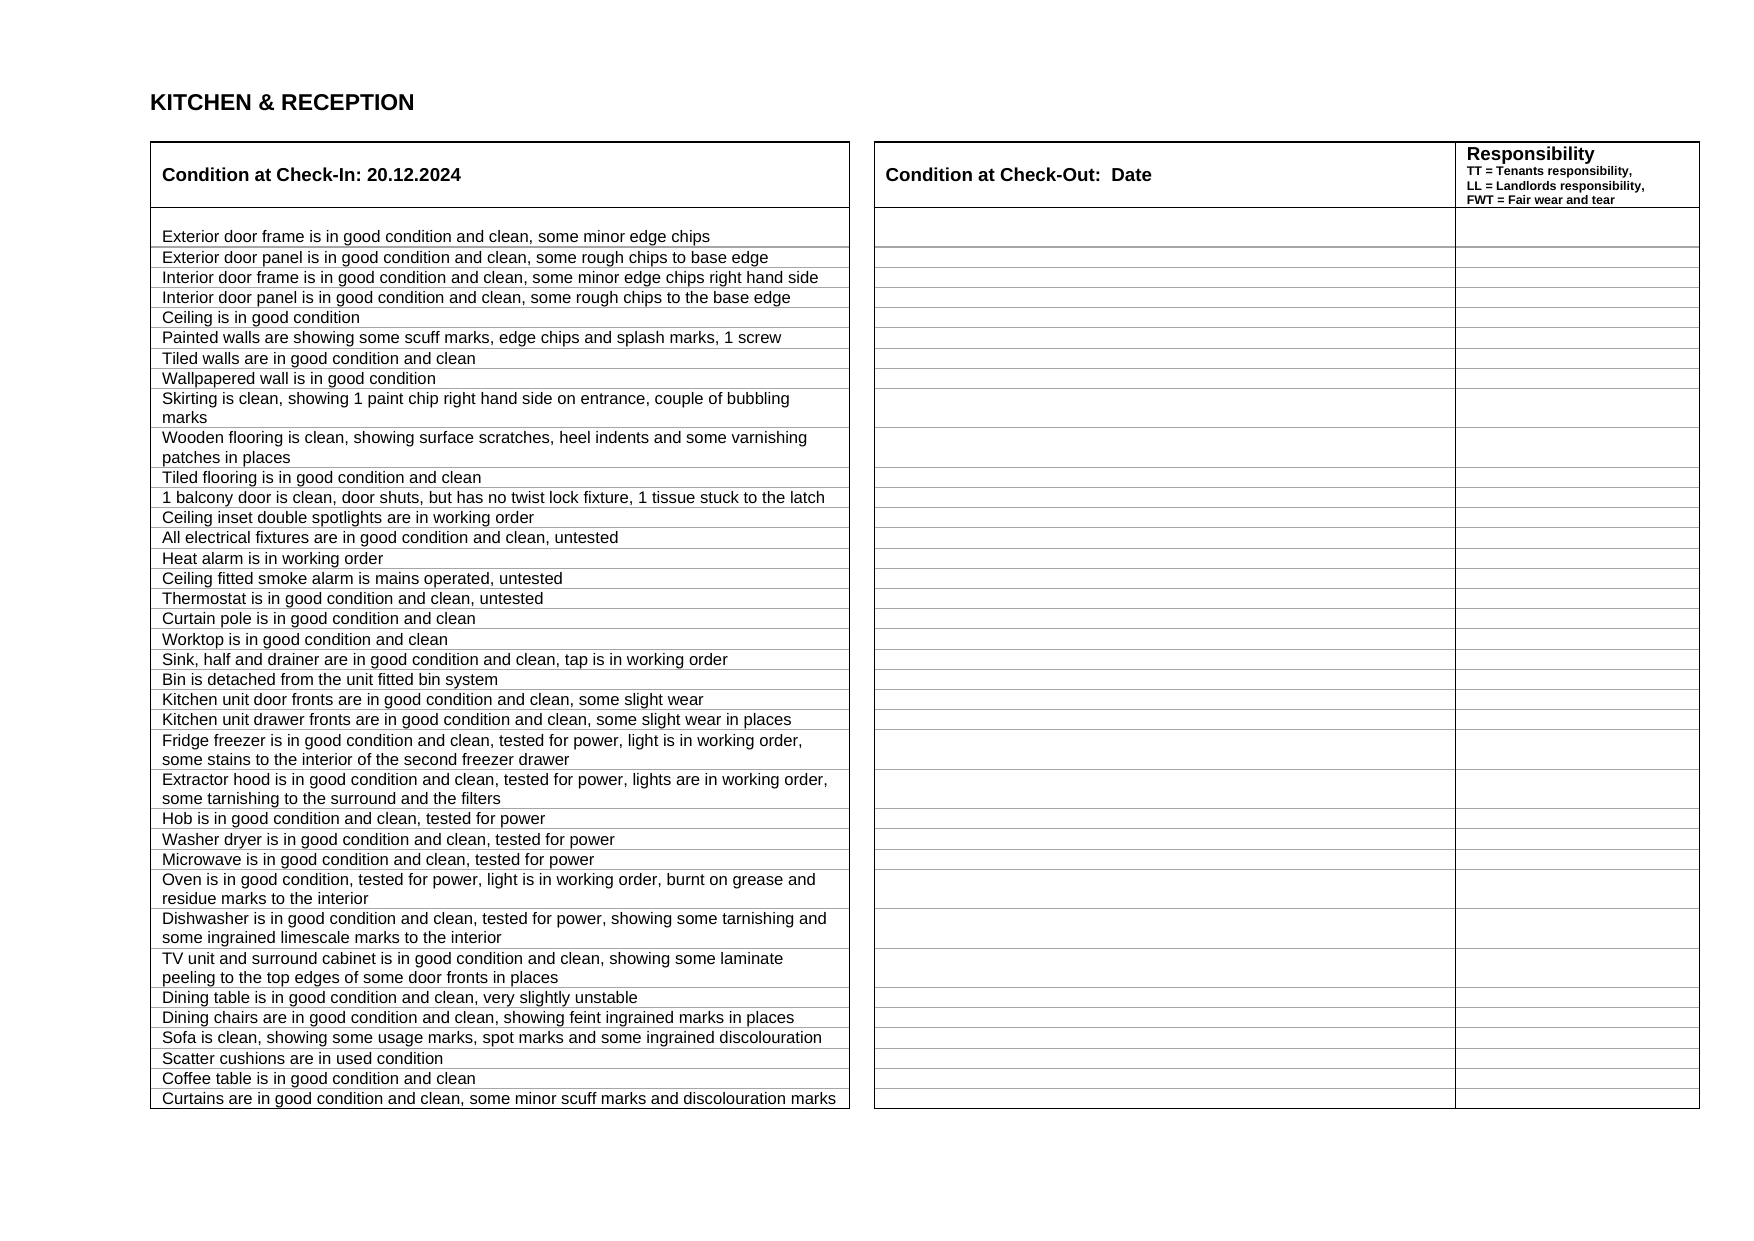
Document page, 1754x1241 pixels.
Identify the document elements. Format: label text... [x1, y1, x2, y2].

table_cell [875, 569, 1455, 588]
table_cell [1456, 829, 1699, 848]
table_cell Sink, half and drainer are in good condition and clean, tap is in working order [151, 650, 849, 669]
table_cell [850, 246, 874, 267]
table_cell [850, 1027, 874, 1047]
table_cell [875, 1028, 1455, 1047]
table_cell [875, 870, 1455, 908]
table_cell [1456, 528, 1699, 547]
table_cell [850, 948, 874, 987]
table_cell [875, 670, 1455, 689]
table_cell [850, 1007, 874, 1027]
table_cell Worktop is in good condition and clean [151, 629, 849, 648]
table_cell Ceiling is in good condition [151, 308, 849, 327]
table_cell [875, 650, 1455, 669]
table_cell [1456, 650, 1699, 669]
table_cell [875, 349, 1455, 368]
table_cell [875, 268, 1455, 287]
table_cell [875, 288, 1455, 307]
table_cell [875, 468, 1455, 487]
table_cell [1456, 949, 1699, 987]
table_cell [850, 1048, 874, 1068]
table_cell [875, 549, 1455, 568]
table_cell [850, 327, 874, 347]
table_cell [1456, 629, 1699, 648]
table_cell Oven is in good condition, tested for power, light is in working order, burnt on grease and residue marks to the interior [151, 870, 849, 908]
table_cell [850, 628, 874, 648]
table_cell [850, 568, 874, 588]
table_cell Wooden flooring is clean, showing surface scratches, heel indents and some varnishing patches in places [151, 428, 849, 467]
table_cell Tiled walls are in good condition and clean [151, 349, 849, 368]
table_cell [875, 850, 1455, 869]
table_cell [850, 507, 874, 527]
table_cell Painted walls are showing some scuff marks, edge chips and splash marks, 1 screw [151, 328, 849, 347]
table_cell [875, 208, 1455, 246]
table_cell [850, 689, 874, 709]
table_cell [850, 1088, 874, 1108]
table_cell [875, 1089, 1455, 1108]
table_cell Fridge freezer is in good condition and clean, tested for power, light is in working order, some stains to the interior of the second freezer drawer [151, 730, 849, 769]
table_cell Ceiling fitted smoke alarm is mains operated, untested [151, 569, 849, 588]
table_cell [875, 770, 1455, 808]
table_cell Heat alarm is in working order [151, 549, 849, 568]
table_cell [875, 488, 1455, 507]
table_cell [1456, 710, 1699, 729]
table_cell [1456, 268, 1699, 287]
table_cell [850, 669, 874, 689]
table_cell Sofa is clean, showing some usage marks, spot marks and some ingrained discolouration [151, 1028, 849, 1047]
table_cell [875, 248, 1455, 267]
table_cell [1456, 1028, 1699, 1047]
table_cell [875, 730, 1455, 769]
table_cell [875, 1069, 1455, 1088]
table_cell [875, 909, 1455, 947]
table_header Condition at Check-Out: Date [875, 143, 1455, 207]
table_cell [850, 388, 874, 427]
table_cell [875, 949, 1455, 987]
table_cell Dining chairs are in good condition and clean, showing feint ingrained marks in places [151, 1008, 849, 1027]
table_cell [850, 729, 874, 769]
table_cell [1456, 809, 1699, 828]
table_cell [1456, 208, 1699, 246]
table_cell [1456, 670, 1699, 689]
table_cell [1456, 909, 1699, 947]
table_cell [1456, 549, 1699, 568]
table_cell [850, 487, 874, 507]
table_cell [875, 690, 1455, 709]
table_cell Washer dryer is in good condition and clean, tested for power [151, 829, 849, 848]
table_cell [1456, 988, 1699, 1007]
table_cell [875, 428, 1455, 467]
table_cell Wallpapered wall is in good condition [151, 369, 849, 388]
table_cell [850, 869, 874, 908]
table_cell Extractor hood is in good condition and clean, tested for power, lights are in working order, some tarnishing to the surround and the filters [151, 770, 849, 808]
table_cell [1456, 428, 1699, 467]
table_cell [850, 527, 874, 547]
table_cell [850, 348, 874, 368]
table_cell [875, 1049, 1455, 1068]
table_cell [875, 609, 1455, 628]
table_cell [1456, 870, 1699, 908]
table_cell [1456, 488, 1699, 507]
table_cell [1456, 389, 1699, 427]
table_cell Thermostat is in good condition and clean, untested [151, 589, 849, 608]
table_cell [850, 608, 874, 628]
table_cell [875, 369, 1455, 388]
table_cell [1456, 589, 1699, 608]
table_cell Tiled flooring is in good condition and clean [151, 468, 849, 487]
table_cell [1456, 369, 1699, 388]
table_cell Dishwasher is in good condition and clean, tested for power, showing some tarnishing and some ingrained limescale marks to the interior [151, 909, 849, 947]
table_cell [1456, 609, 1699, 628]
table_header [850, 141, 874, 207]
table_cell [1456, 349, 1699, 368]
table_cell [850, 588, 874, 608]
table_cell Kitchen unit door fronts are in good condition and clean, some slight wear [151, 690, 849, 709]
table_cell Kitchen unit drawer fronts are in good condition and clean, some slight wear in places [151, 710, 849, 729]
table_cell [850, 548, 874, 568]
table_cell Curtains are in good condition and clean, some minor scuff marks and discolouration marks [151, 1089, 849, 1108]
table_cell Exterior door panel is in good condition and clean, some rough chips to base edge [151, 248, 849, 267]
table_cell [850, 307, 874, 327]
table_cell [875, 508, 1455, 527]
table_cell [1456, 328, 1699, 347]
text KITCHEN & RECEPTION [150, 89, 1604, 115]
table_cell [850, 427, 874, 467]
table_cell TV unit and surround cabinet is in good condition and clean, showing some laminate peeling to the top edges of some door fronts in places [151, 949, 849, 987]
table_cell [1456, 308, 1699, 327]
table_cell 1 balcony door is clean, door shuts, but has no twist lock fixture, 1 tissue stuck to the latch [151, 488, 849, 507]
table_cell [875, 589, 1455, 608]
table_cell [850, 808, 874, 828]
table_cell Curtain pole is in good condition and clean [151, 609, 849, 628]
table_cell [1456, 1069, 1699, 1088]
table_cell [850, 769, 874, 808]
table_cell [850, 287, 874, 307]
table_cell [1456, 569, 1699, 588]
table_cell [875, 389, 1455, 427]
table_cell Ceiling inset double spotlights are in working order [151, 508, 849, 527]
table_cell Interior door panel is in good condition and clean, some rough chips to the base edge [151, 288, 849, 307]
table_cell Scatter cushions are in used condition [151, 1049, 849, 1068]
table_cell Dining table is in good condition and clean, very slightly unstable [151, 988, 849, 1007]
table_cell Interior door frame is in good condition and clean, some minor edge chips right hand side [151, 268, 849, 287]
table_cell [1456, 690, 1699, 709]
table_cell [1456, 468, 1699, 487]
table_cell All electrical fixtures are in good condition and clean, untested [151, 528, 849, 547]
table_cell [850, 987, 874, 1007]
table_cell [850, 908, 874, 947]
table_cell [875, 629, 1455, 648]
table_cell [850, 207, 874, 246]
table_cell Coffee table is in good condition and clean [151, 1069, 849, 1088]
table_cell Exterior door frame is in good condition and clean, some minor edge chips [151, 208, 849, 246]
table_cell [850, 849, 874, 869]
table_cell [875, 528, 1455, 547]
table_cell [875, 710, 1455, 729]
table_cell [1456, 508, 1699, 527]
table_cell [850, 368, 874, 388]
table_cell [850, 1068, 874, 1088]
table_cell [850, 267, 874, 287]
table_cell [1456, 1089, 1699, 1108]
table_header Responsibility TT = Tenants responsibility, LL = Landlords responsibility, FWT = Fair wear and tear [1456, 143, 1699, 207]
table_cell [1456, 1008, 1699, 1027]
table_cell [875, 829, 1455, 848]
table_cell [850, 709, 874, 729]
table_cell [850, 467, 874, 487]
table_cell [1456, 730, 1699, 769]
table_cell Hob is in good condition and clean, tested for power [151, 809, 849, 828]
table_cell [875, 988, 1455, 1007]
table_cell [875, 328, 1455, 347]
table_cell [875, 809, 1455, 828]
table_cell [1456, 248, 1699, 267]
table_cell [875, 1008, 1455, 1027]
table_cell [1456, 770, 1699, 808]
table_cell Bin is detached from the unit fitted bin system [151, 670, 849, 689]
table_cell [850, 649, 874, 669]
table_cell [850, 828, 874, 848]
table_cell [875, 308, 1455, 327]
table_cell [1456, 288, 1699, 307]
table_cell [1456, 850, 1699, 869]
table_cell Skirting is clean, showing 1 paint chip right hand side on entrance, couple of bubbling marks [151, 389, 849, 427]
table_header Condition at Check-In: 20.12.2024 [151, 143, 849, 207]
table_cell Microwave is in good condition and clean, tested for power [151, 850, 849, 869]
table_cell [1456, 1049, 1699, 1068]
